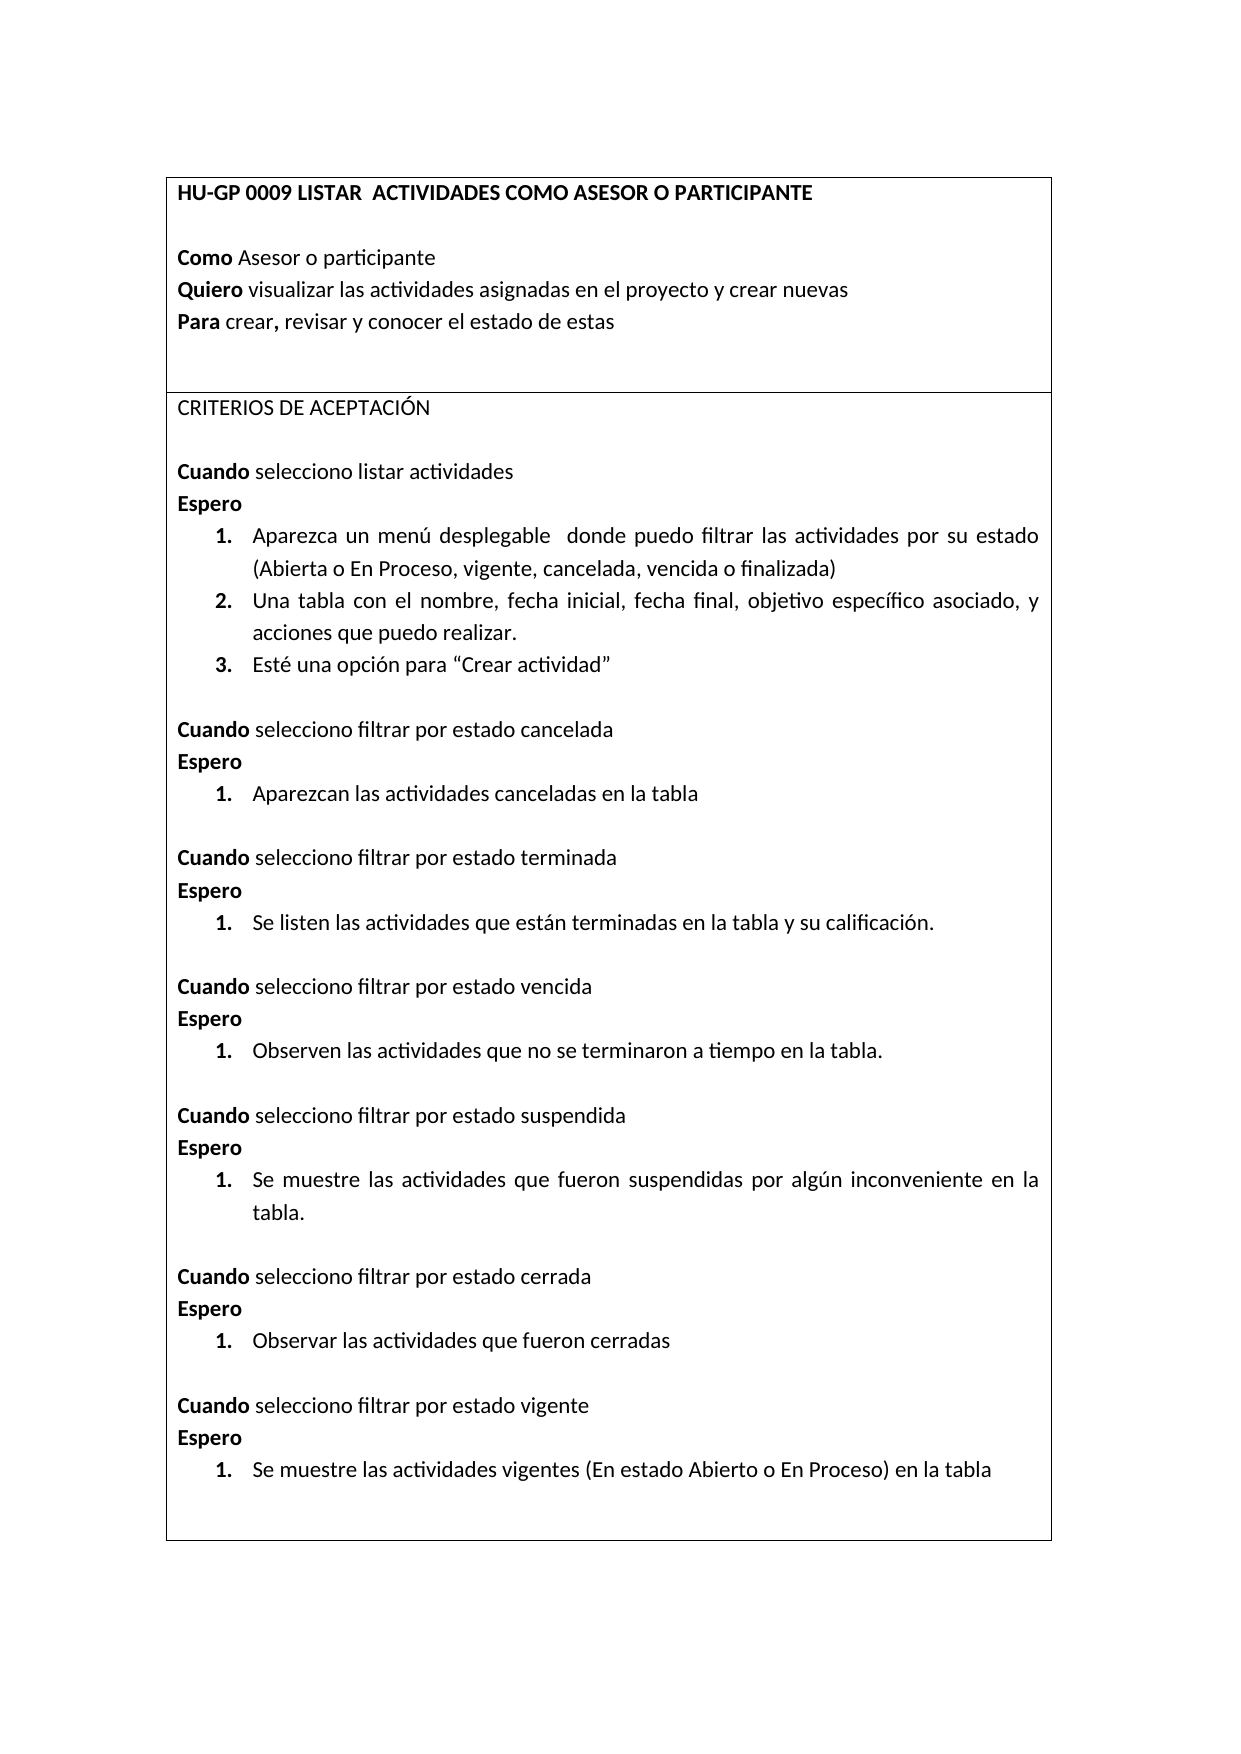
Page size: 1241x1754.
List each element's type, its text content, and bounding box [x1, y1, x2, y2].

table_cell CRITERIOS DE ACEPTACIÓN Cuando selecciono listar actividades Espero Aparezca un menú desplegable donde puedo filtrar las actividades por su estado (Abierta o En Proceso, vigente, cancelada, vencida o finalizada) Una tabla con el nombre, fecha inicial, fecha final, objetivo específico asociado, y acciones que puedo realizar. Esté una opción para “Crear actividad” Cuando selecciono filtrar por estado cancelada Espero Aparezcan las actividades canceladas en la tabla Cuando selecciono filtrar por estado terminada Espero Se listen las actividades que están terminadas en la tabla y su calificación. Cuando selecciono filtrar por estado vencida Espero Observen las actividades que no se terminaron a tiempo en la tabla. Cuando selecciono filtrar por estado suspendida Espero Se muestre las actividades que fueron suspendidas por algún inconveniente en la tabla. Cuando selecciono filtrar por estado cerrada Espero Observar las actividades que fueron cerradas Cuando selecciono filtrar por estado vigente Espero Se muestre las actividades vigentes (En estado Abierto o En Proceso) en la tabla [167, 393, 1051, 1540]
table_header HU-GP 0009 LISTAR ACTIVIDADES COMO ASESOR O PARTICIPANTE Como Asesor o participante Quiero visualizar las actividades asignadas en el proyecto y crear nuevas Para crear, revisar y conocer el estado de estas [167, 178, 1051, 392]
